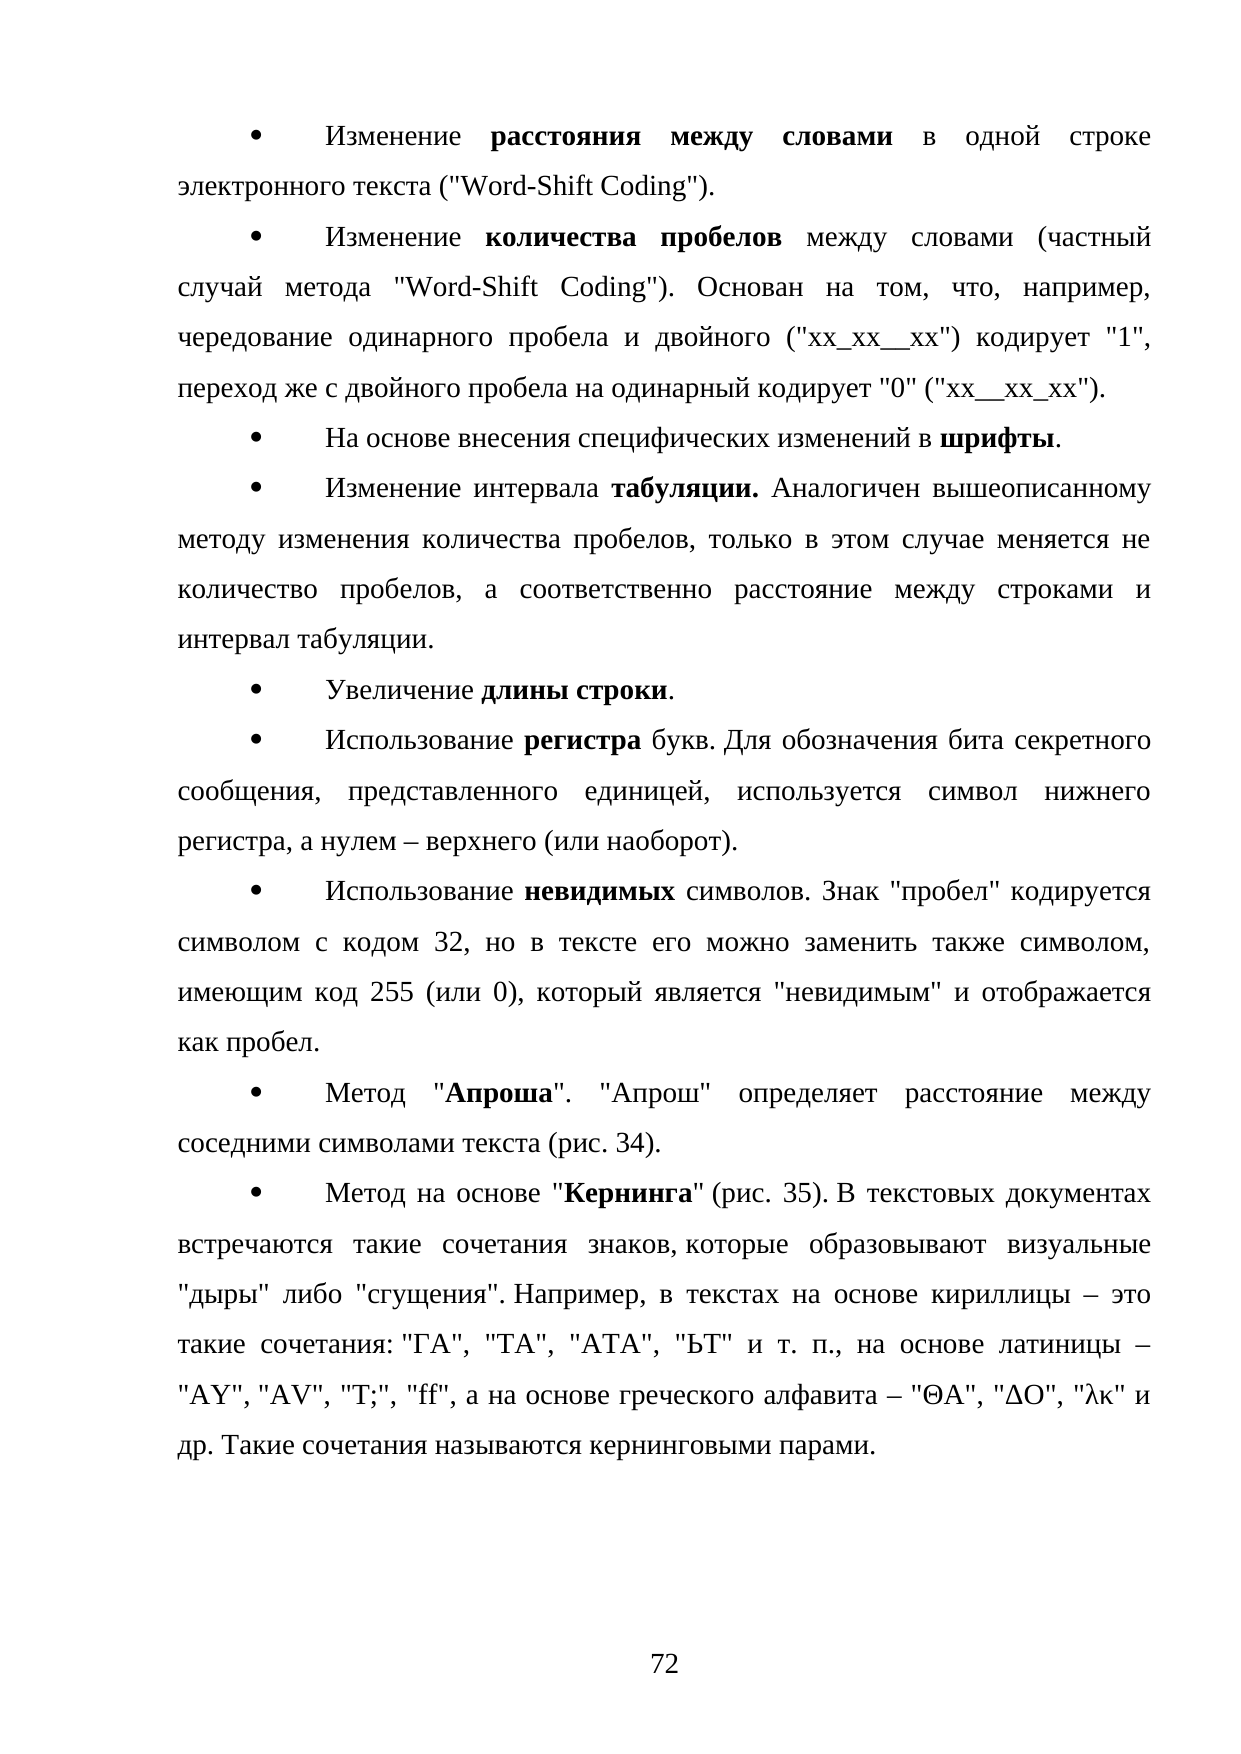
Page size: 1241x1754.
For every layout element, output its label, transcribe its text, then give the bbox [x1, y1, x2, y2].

list Использование регистра букв. Для обозначения бита секретного сообщения, представленного единицей, используется символ нижнего регистра, а нулем – верхнего (или наоборот). [177, 722, 1152, 857]
list Метод на основе "Кернинга" (рис. 35). В текстовых документах встречаются такие сочетания знаков, которые образовывают визуальные "дыры" либо "сгущения". Например, в текстах на основе кириллицы – это такие сочетания: "ГА", "TA", "ATA", "ЬТ" и т. п., на основе латиницы – "AY", "AV", "T;", "ff", а на основе греческого алфавита – "ΘΑ", "ΔΟ", "λκ" и др. Такие сочетания называются кернинговыми парами. [177, 1176, 1152, 1461]
list Увеличение длины строки. [177, 672, 1152, 706]
list На основе внесения специфических изменений в шрифты. [177, 420, 1152, 454]
list Изменение количества пробелов между словами (частный случай метода "Word-Shift Coding"). Основан на том, что, например, чередование одинарного пробела и двойного ("хх_хх__хх") кодирует "1", переход же с двойного пробела на одинарный кодирует "0" ("хх__хх_хх"). [177, 219, 1152, 403]
list Изменение интервала табуляции. Аналогичен вышеописанному методу изменения количества пробелов, только в этом случае меняется не количество пробелов, а соответственно расстояние между строками и интервал табуляции. [177, 471, 1152, 655]
list Изменение расстояния между словами в одной строке электронного текста ("Word-Shift Coding"). [177, 118, 1152, 202]
list Использование невидимых символов. Знак "пробел" кодируется символом с кодом 32, но в тексте его можно заменить также символом, имеющим код 255 (или 0), который является "невидимым" и отображается как пробел. [177, 873, 1152, 1058]
list Метод "Апроша". "Апрош" определяет расстояние между соседними символами текста (рис. 34). [177, 1075, 1152, 1159]
